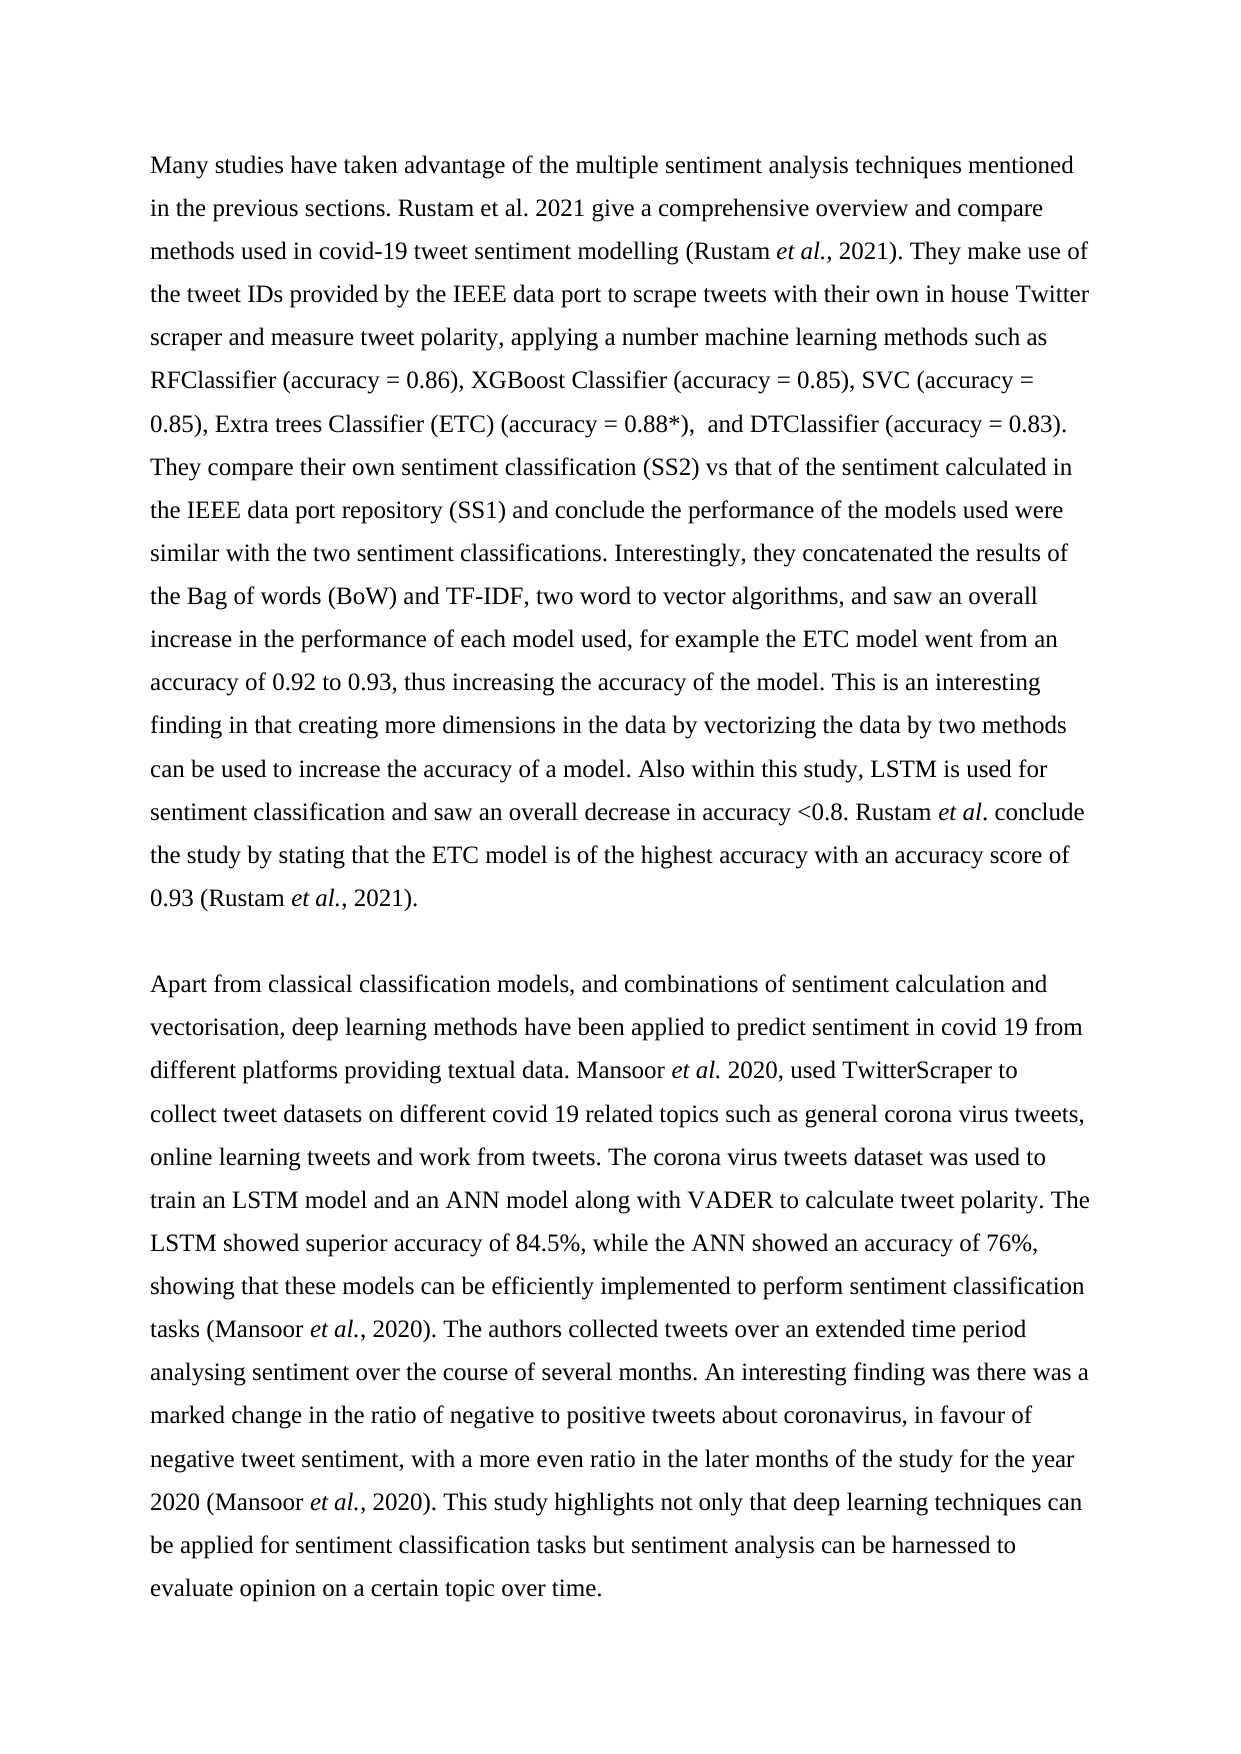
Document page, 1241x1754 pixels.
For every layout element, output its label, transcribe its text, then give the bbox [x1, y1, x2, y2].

text Apart from classical classification models, and combinations of sentiment calculation and vectorisation, deep learning methods have been applied to predict sentiment in covid 19 from different platforms providing textual data. Mansoor et al. 2020, used TwitterScraper to collect tweet datasets on different covid 19 related topics such as general corona virus tweets, online learning tweets and work from tweets. The corona virus tweets dataset was used to train an LSTM model and an ANN model along with VADER to calculate tweet polarity. The LSTM showed superior accuracy of 84.5%, while the ANN showed an accuracy of 76%, showing that these models can be efficiently implemented to perform sentiment classification tasks (Mansoor et al., 2020). The authors collected tweets over an extended time period analysing sentiment over the course of several months. An interesting finding was there was a marked change in the ratio of negative to positive tweets about coronavirus, in favour of negative tweet sentiment, with a more even ratio in the later months of the study for the year 2020 (Mansoor et al., 2020). This study highlights not only that deep learning techniques can be applied for sentiment classification tasks but sentiment analysis can be harnessed to evaluate opinion on a certain topic over time. [150, 969, 1090, 1602]
text Many studies have taken advantage of the multiple sentiment analysis techniques mentioned in the previous sections. Rustam et al. 2021 give a comprehensive overview and compare methods used in covid-19 tweet sentiment modelling (Rustam et al., 2021). They make use of the tweet IDs provided by the IEEE data port to scrape tweets with their own in house Twitter scraper and measure tweet polarity, applying a number machine learning methods such as RFClassifier (accuracy = 0.86), XGBoost Classifier (accuracy = 0.85), SVC (accuracy = 0.85), Extra trees Classifier (ETC) (accuracy = 0.88*), and DTClassifier (accuracy = 0.83). They compare their own sentiment classification (SS2) vs that of the sentiment calculated in the IEEE data port repository (SS1) and conclude the performance of the models used were similar with the two sentiment classifications. Interestingly, they concatenated the results of the Bag of words (BoW) and TF-IDF, two word to vector algorithms, and saw an overall increase in the performance of each model used, for example the ETC model went from an accuracy of 0.92 to 0.93, thus increasing the accuracy of the model. This is an interesting finding in that creating more dimensions in the data by vectorizing the data by two methods can be used to increase the accuracy of a model. Also within this study, LSTM is used for sentiment classification and saw an overall decrease in accuracy <0.8. Rustam et al. conclude the study by stating that the ETC model is of the highest accuracy with an accuracy score of 0.93 (Rustam et al., 2021). [150, 150, 1090, 912]
